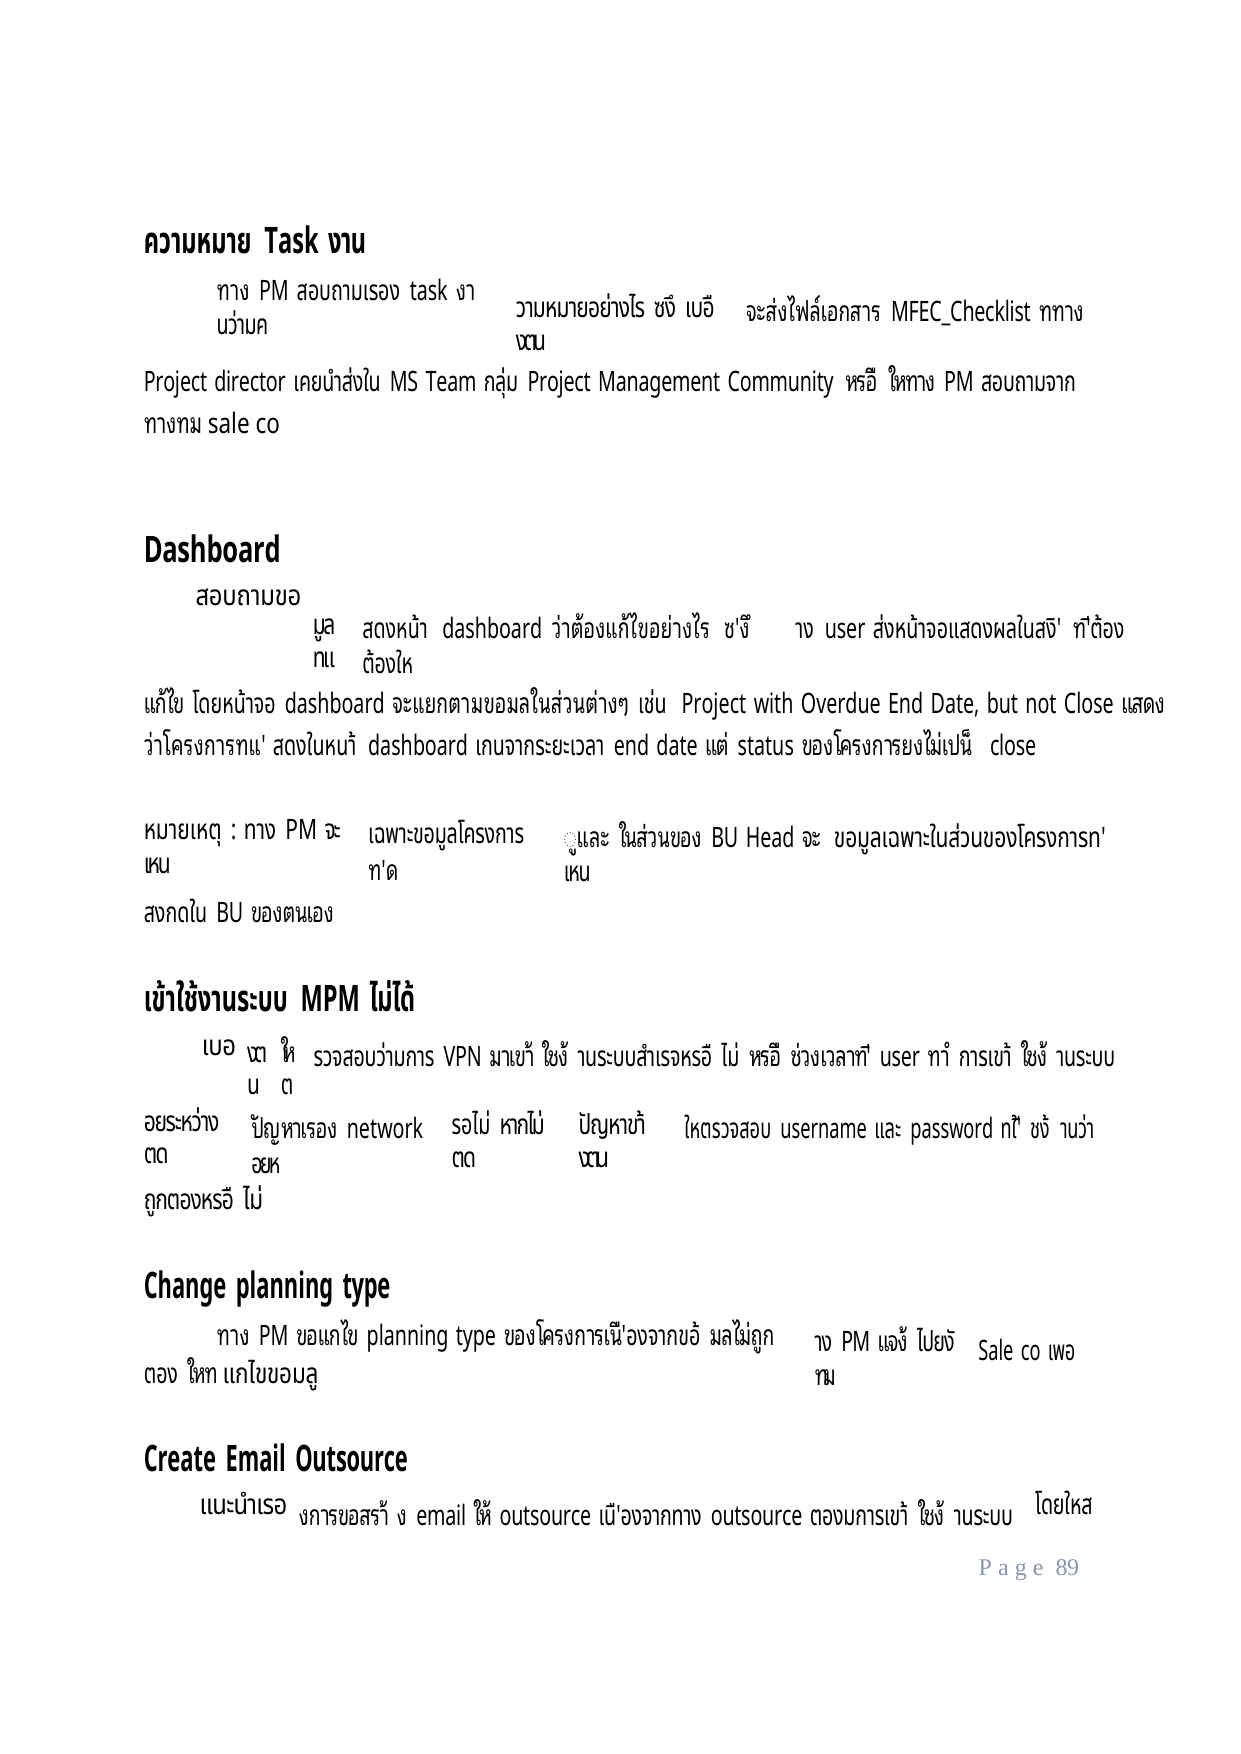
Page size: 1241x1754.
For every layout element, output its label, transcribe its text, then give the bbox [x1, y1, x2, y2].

text สดงหน้า dashboard ว่าต้องแก้ไขอย่างไร ซ'ึงต้องให [362, 608, 782, 679]
text มูลทแ [313, 608, 351, 674]
text จะส่งไฟล์เอกสาร MFEC_Checklist ททาง [746, 292, 1232, 330]
text แก้ไข โดยหน้าจอ dashboard จะแยกตามขอมลในส่วนต่างๆ เช่น Project with Overdue End Date, but not Close แสดง [143, 683, 1232, 722]
text สอบถามขอ [0, 579, 301, 612]
text Project director เคยนําส่งใน MS Team กลุ่ม Project Management Community หรอื ใหทาง PM สอบถามจากทางทม sale co [143, 361, 1095, 442]
text รวจสอบว่ามการ VPN มาเขา้ ใชง้ านระบบสําเรจหรอื ไม่ หรอื ช่วงเวลาท'ี user ทาํ การเขา้ ใชง้ านระบบ [313, 1036, 1232, 1074]
text ปัญหาเรอง network อยห [251, 1108, 439, 1179]
text Sale co เพอ [978, 1330, 1232, 1368]
subtitle เข้าใช้งานระบบ MPM ไม่ได้ [143, 972, 1232, 1022]
subtitle Dashboard [143, 523, 301, 573]
text าง user ส่งหน้าจอแสดงผลในสงิ' ท'ีต้อง [795, 608, 1232, 647]
text ว่าโครงการทแ' สดงในหนา้ dashboard เกนจากระยะเวลา end date แต่ status ของโครงการยงไม่เปน็ close [143, 725, 1232, 763]
text งการขอสรา้ ง email ให้ outsource เนื'องจากทาง outsource ตองมการเขา้ ใชง้ านระบบ โดยใหส [1035, 1488, 1232, 1521]
text ทาง PM สอบถามเรอง task งานว่ามค [216, 270, 505, 341]
text งตน [247, 1036, 268, 1101]
text สงกดใน BU ของตนเอง [143, 892, 1232, 930]
text แนะนําเรอ [0, 1488, 288, 1521]
text เบอ [0, 1029, 236, 1062]
text ใหต [281, 1036, 302, 1101]
text เฉพาะขอมูลโครงการท'ด [368, 817, 552, 888]
subtitle Change planning type [143, 1259, 802, 1309]
text ขอมูลเฉพาะในส่วนของโครงการท' [834, 817, 1232, 856]
subtitle Create Email Outsource [143, 1432, 802, 1482]
text งการขอสรา้ ง email ให้ outsource เนื'องจากทาง outsource ตองมการเขา้ ใชง้ านระบบ โดยใหส [298, 1495, 1025, 1534]
text อยระหว่างตด [143, 1105, 239, 1170]
text รอไม่ หากไม่ตด [451, 1108, 567, 1174]
text ูและ ในส่วนของ BU Head จะเหน [564, 817, 821, 888]
text วามหมายอย่างไร ซงึ เบอื งตน [516, 292, 734, 357]
text ถูกตองหรอื ไม่ [143, 1183, 802, 1216]
text ทาง PM ขอแกไข planning type ของโครงการเนื'องจากขอ้ มลไม่ถูกตอง ใหท แกไขขอมลู [143, 1316, 802, 1390]
text หมายเหตุ : ทาง PM จะเหน [143, 809, 355, 880]
text ใหตรวจสอบ username และ password ทใ'ี ชง้ านว่า [684, 1108, 1232, 1147]
subtitle ความหมาย Task งาน [143, 214, 505, 264]
text าง PM แจง้ ไปยงั ทม [814, 1321, 960, 1392]
text ปัญหาขา้ งตน [578, 1108, 672, 1174]
